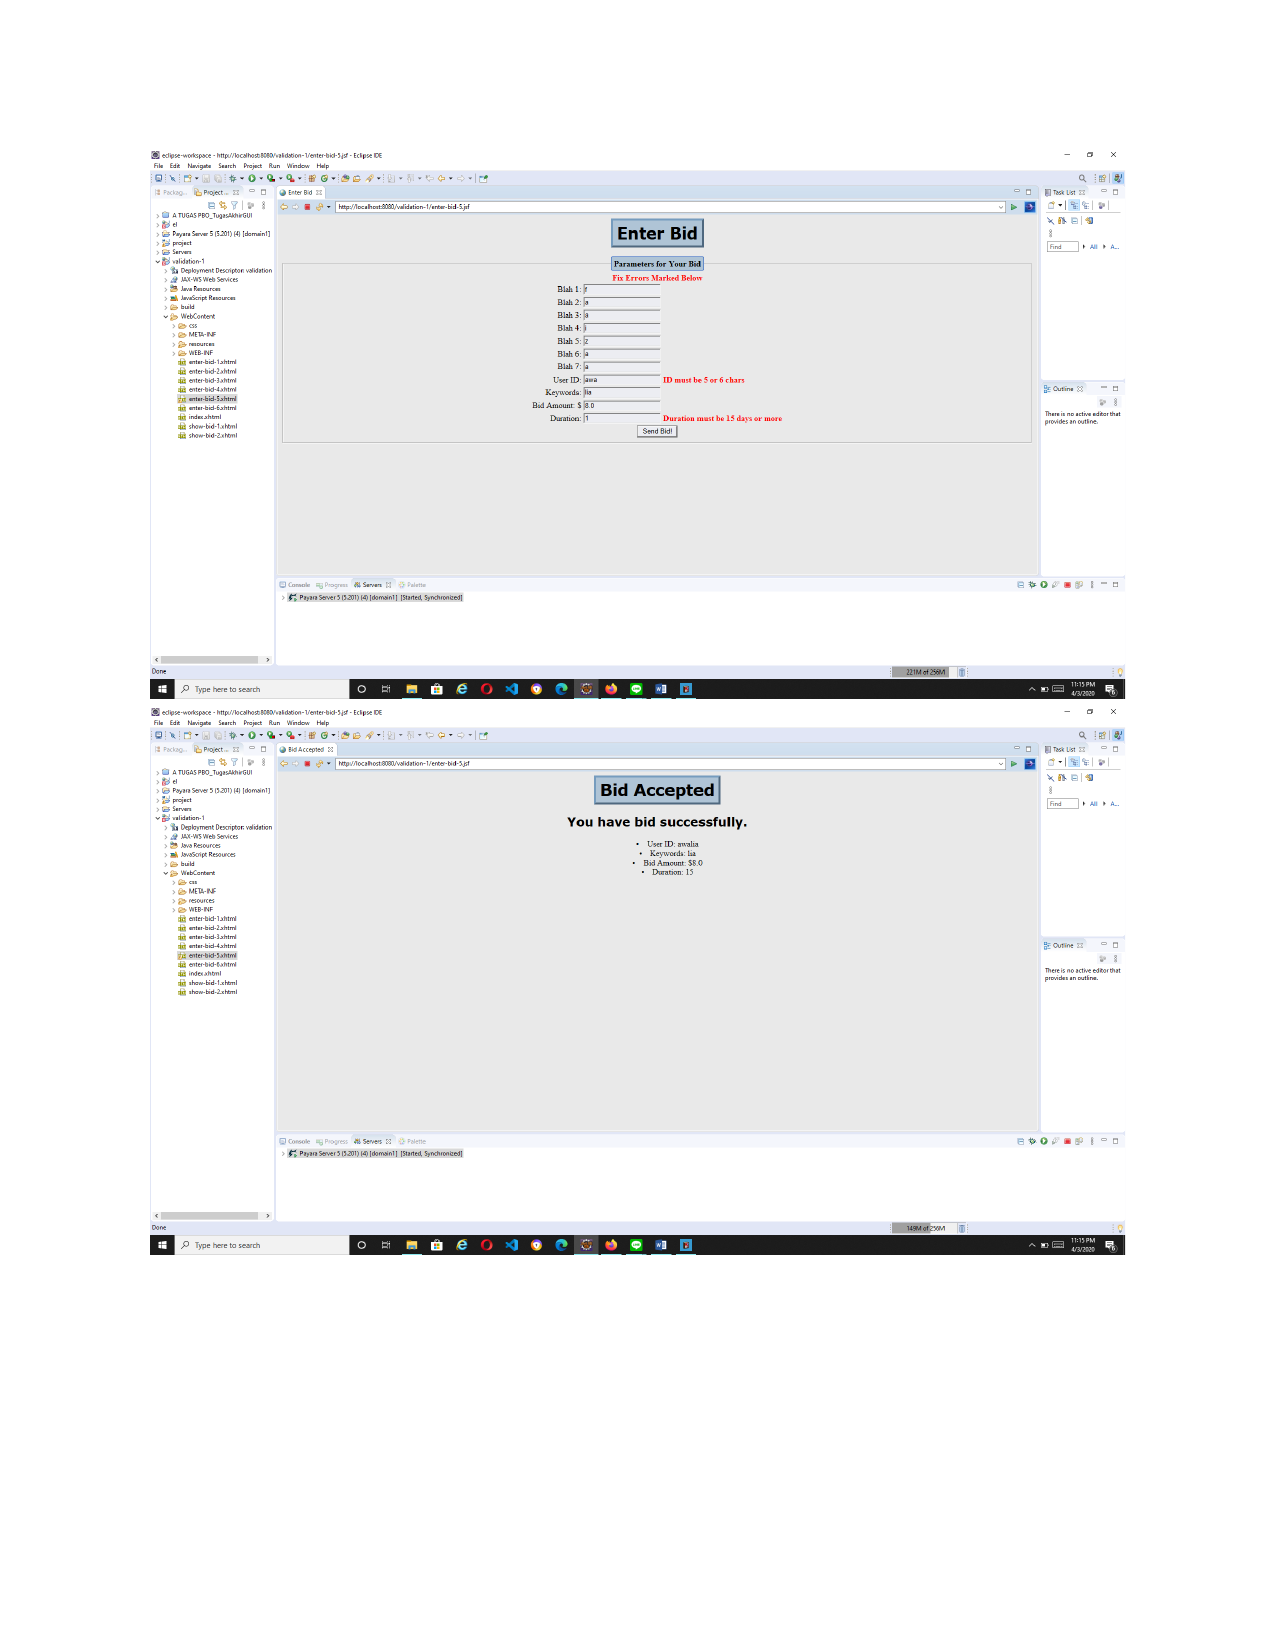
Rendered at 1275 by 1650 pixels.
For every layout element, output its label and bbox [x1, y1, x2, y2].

picture [150, 150, 1125, 699]
picture [150, 706, 1125, 1255]
